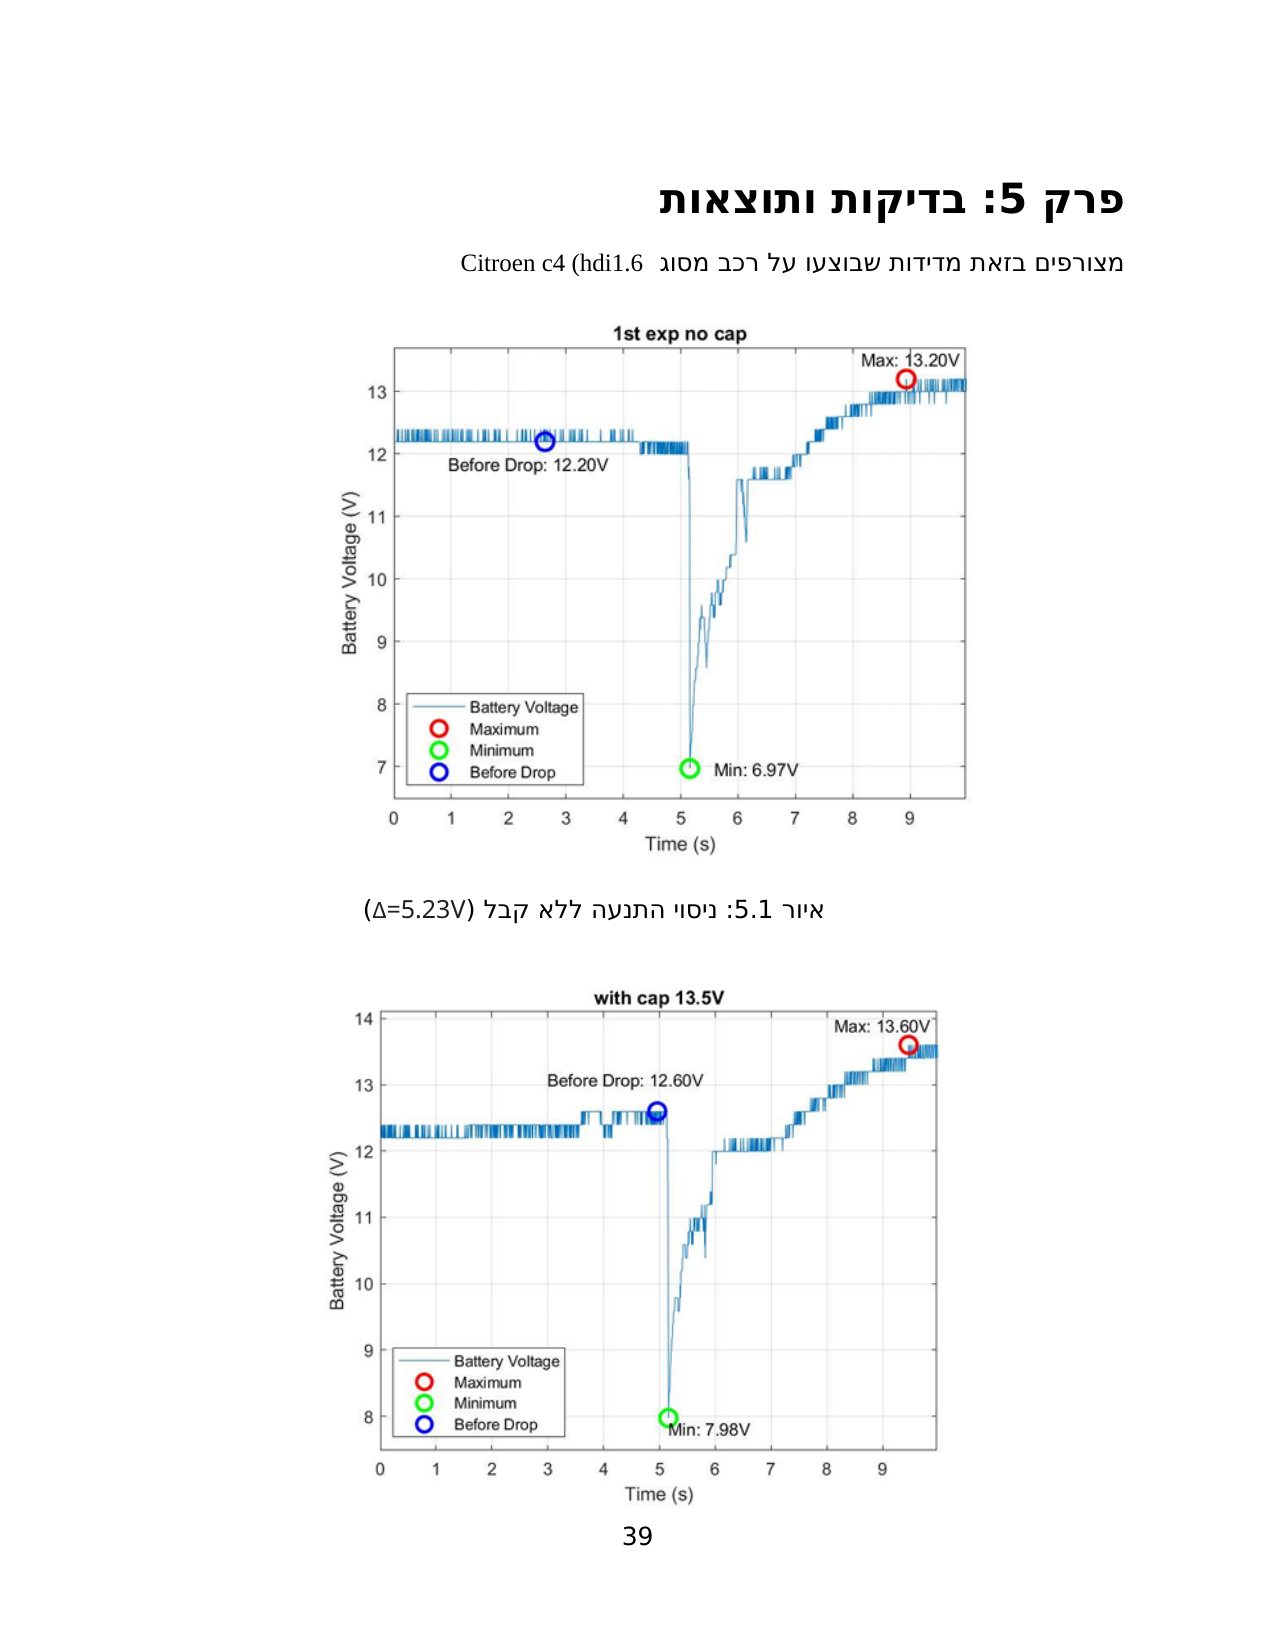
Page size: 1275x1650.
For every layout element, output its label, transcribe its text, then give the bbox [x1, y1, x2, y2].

text מצורפים בזאת מדידות שבוצעו על רכב מסוג Citroen c4 (hdi1.6 [150, 248, 1125, 278]
subtitle פרק 5: בדיקות ותוצאות [150, 175, 1125, 223]
picture [326, 309, 976, 863]
picture [315, 983, 970, 1513]
